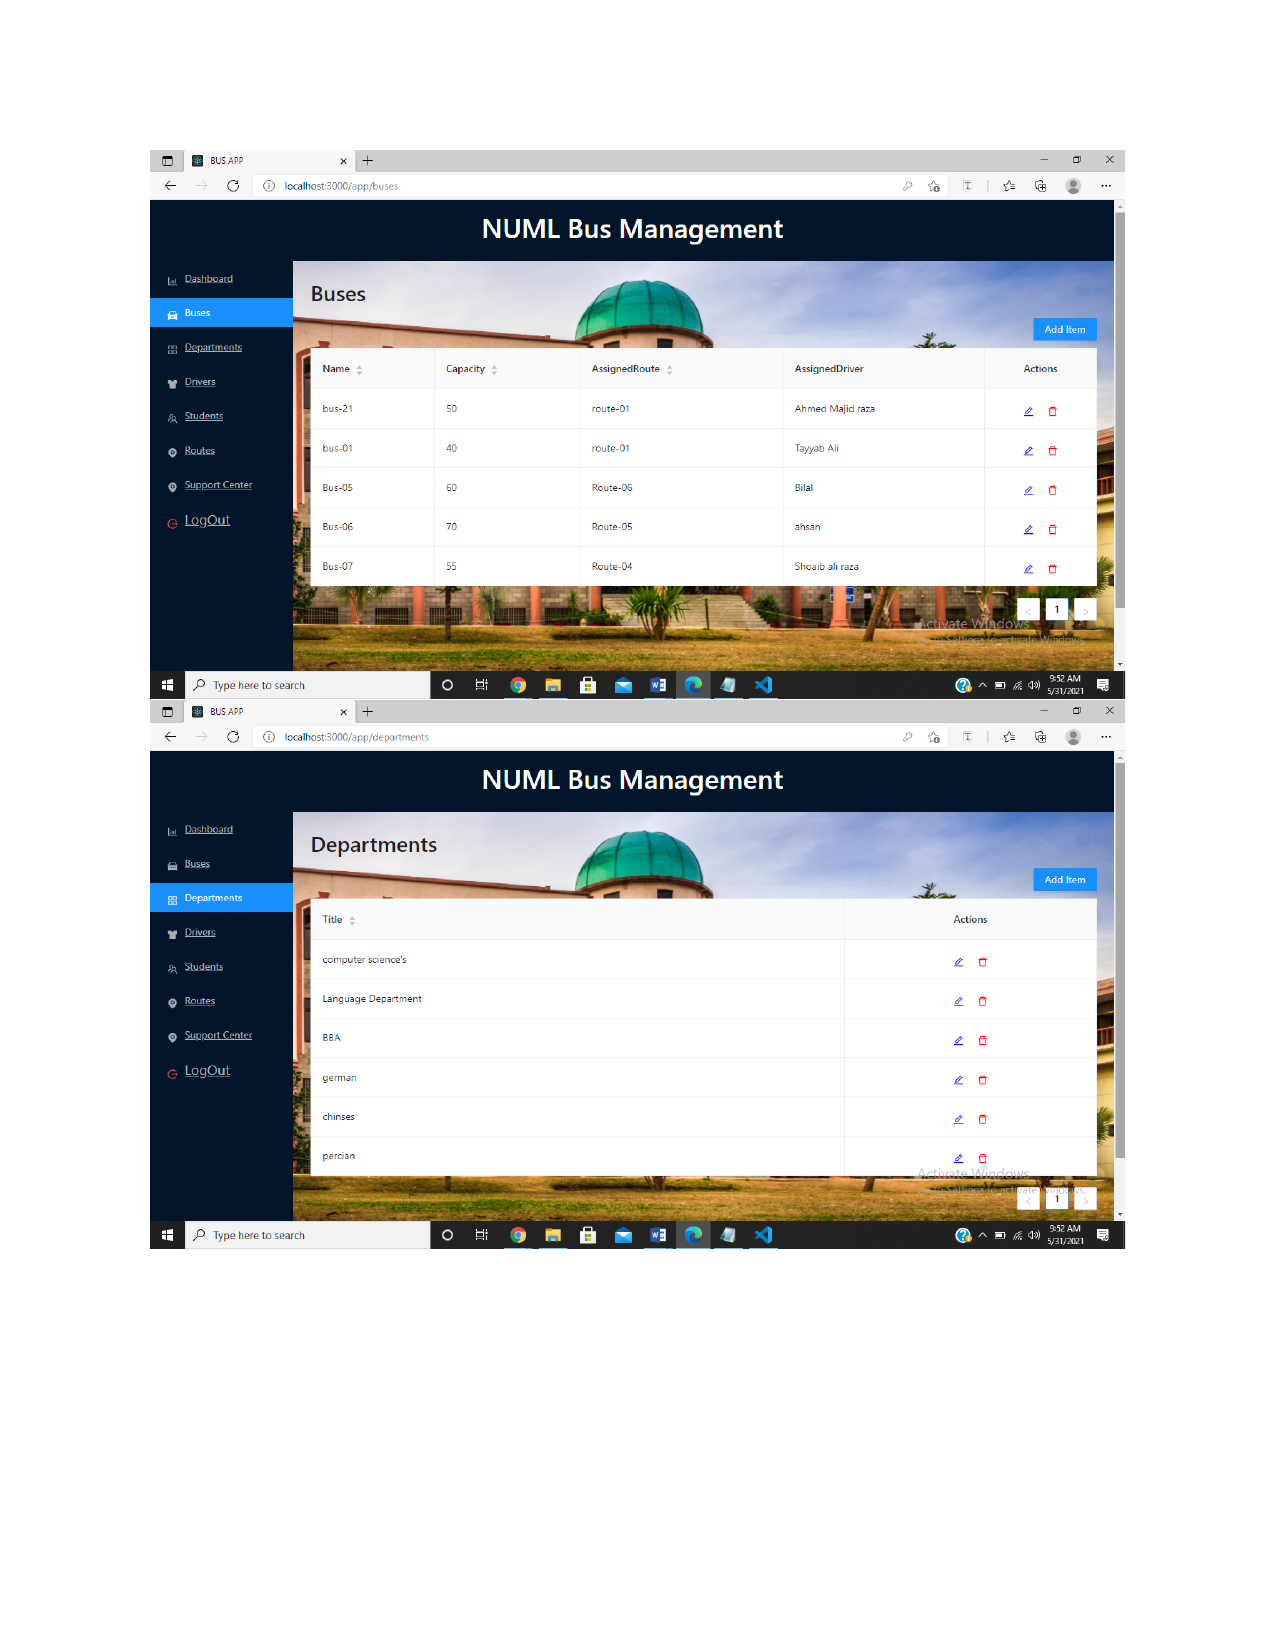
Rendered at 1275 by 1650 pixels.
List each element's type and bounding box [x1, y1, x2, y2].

picture [150, 700, 1125, 1249]
picture [150, 150, 1125, 699]
